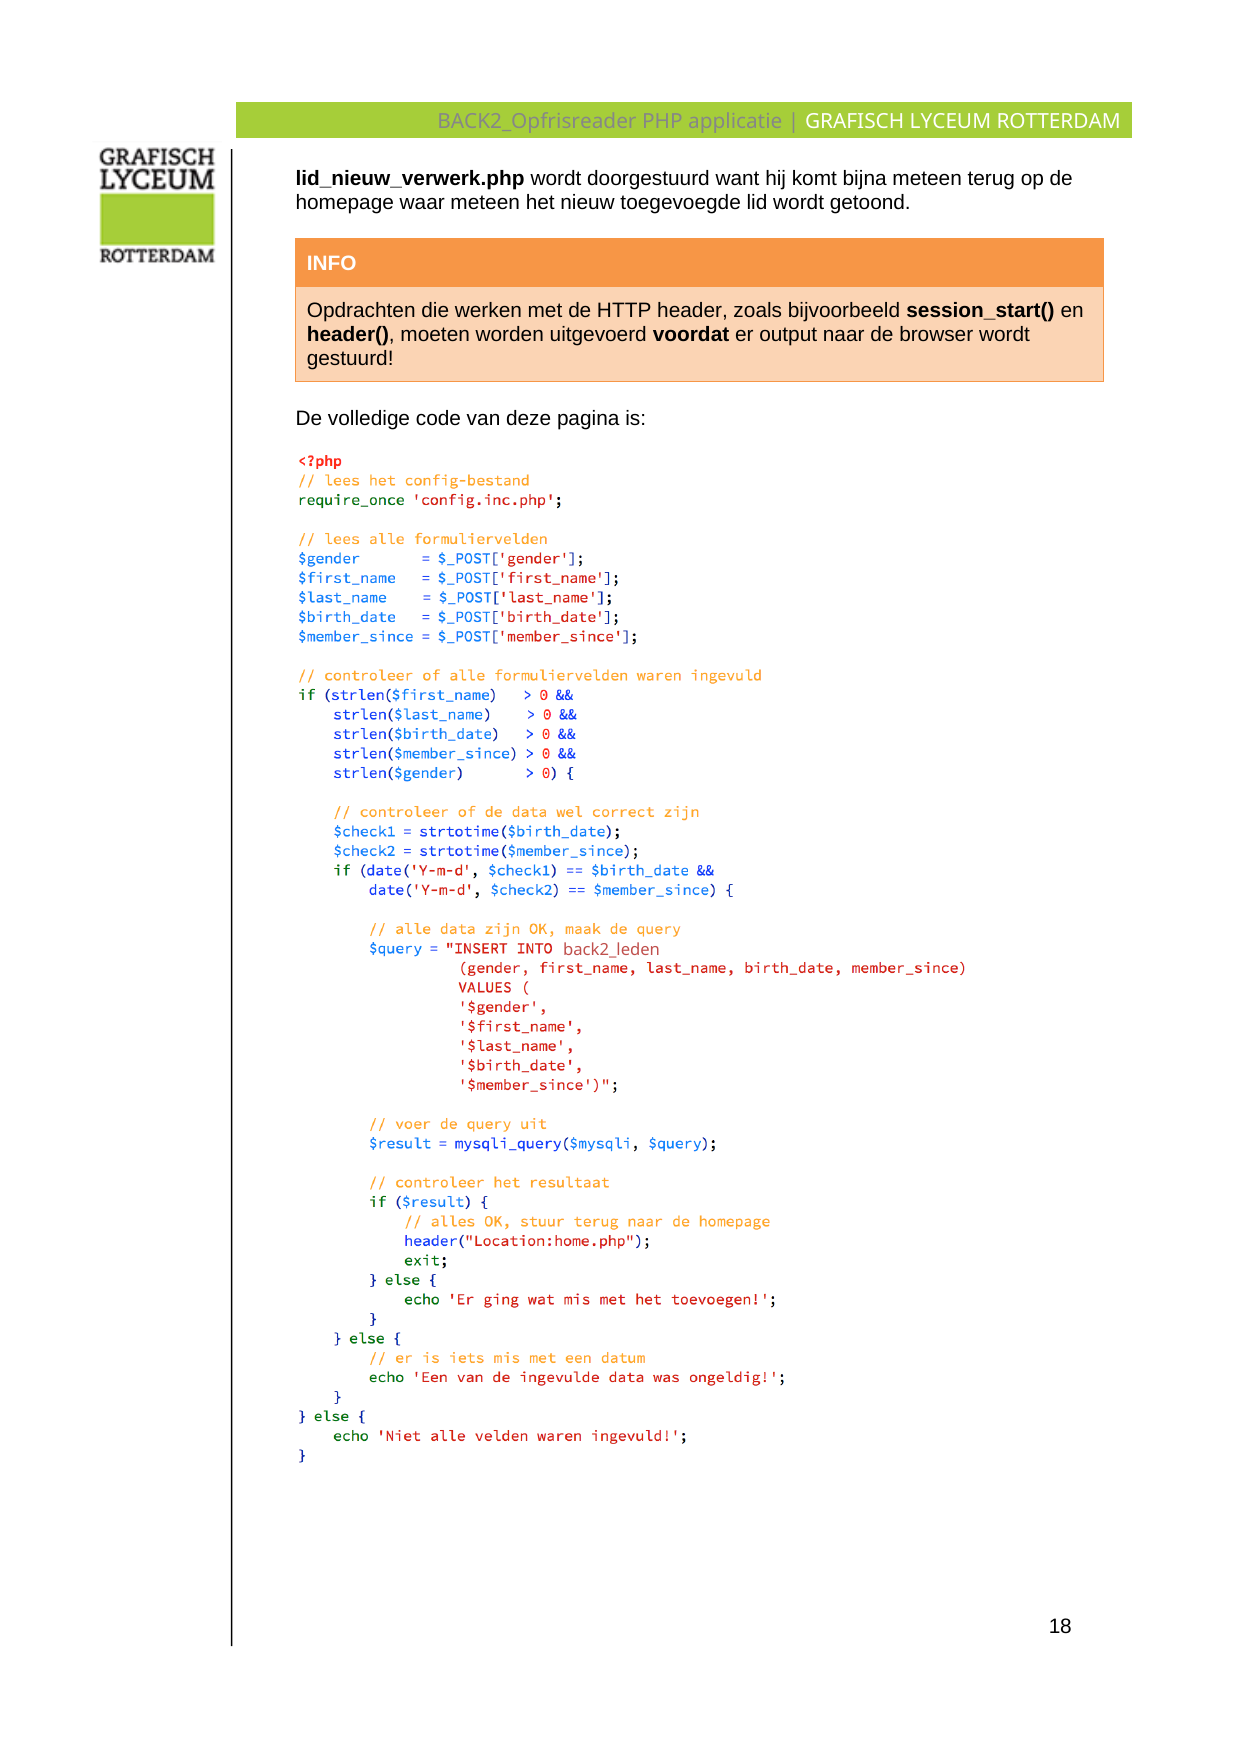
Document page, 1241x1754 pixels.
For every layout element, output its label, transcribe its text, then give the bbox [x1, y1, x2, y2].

picture [295, 453, 968, 1464]
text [295, 166, 1092, 214]
picture [92, 141, 222, 271]
text De volledige code van deze pagina is: [295, 406, 1092, 430]
table_cell Opdrachten die werken met de HTTP header, zoals bijvoorbeeld session_start() en header(), moeten worden uitgevoerd voordat er output naar de browser wordt gestuurd! [296, 287, 1103, 381]
table_header INFO [296, 239, 1103, 286]
